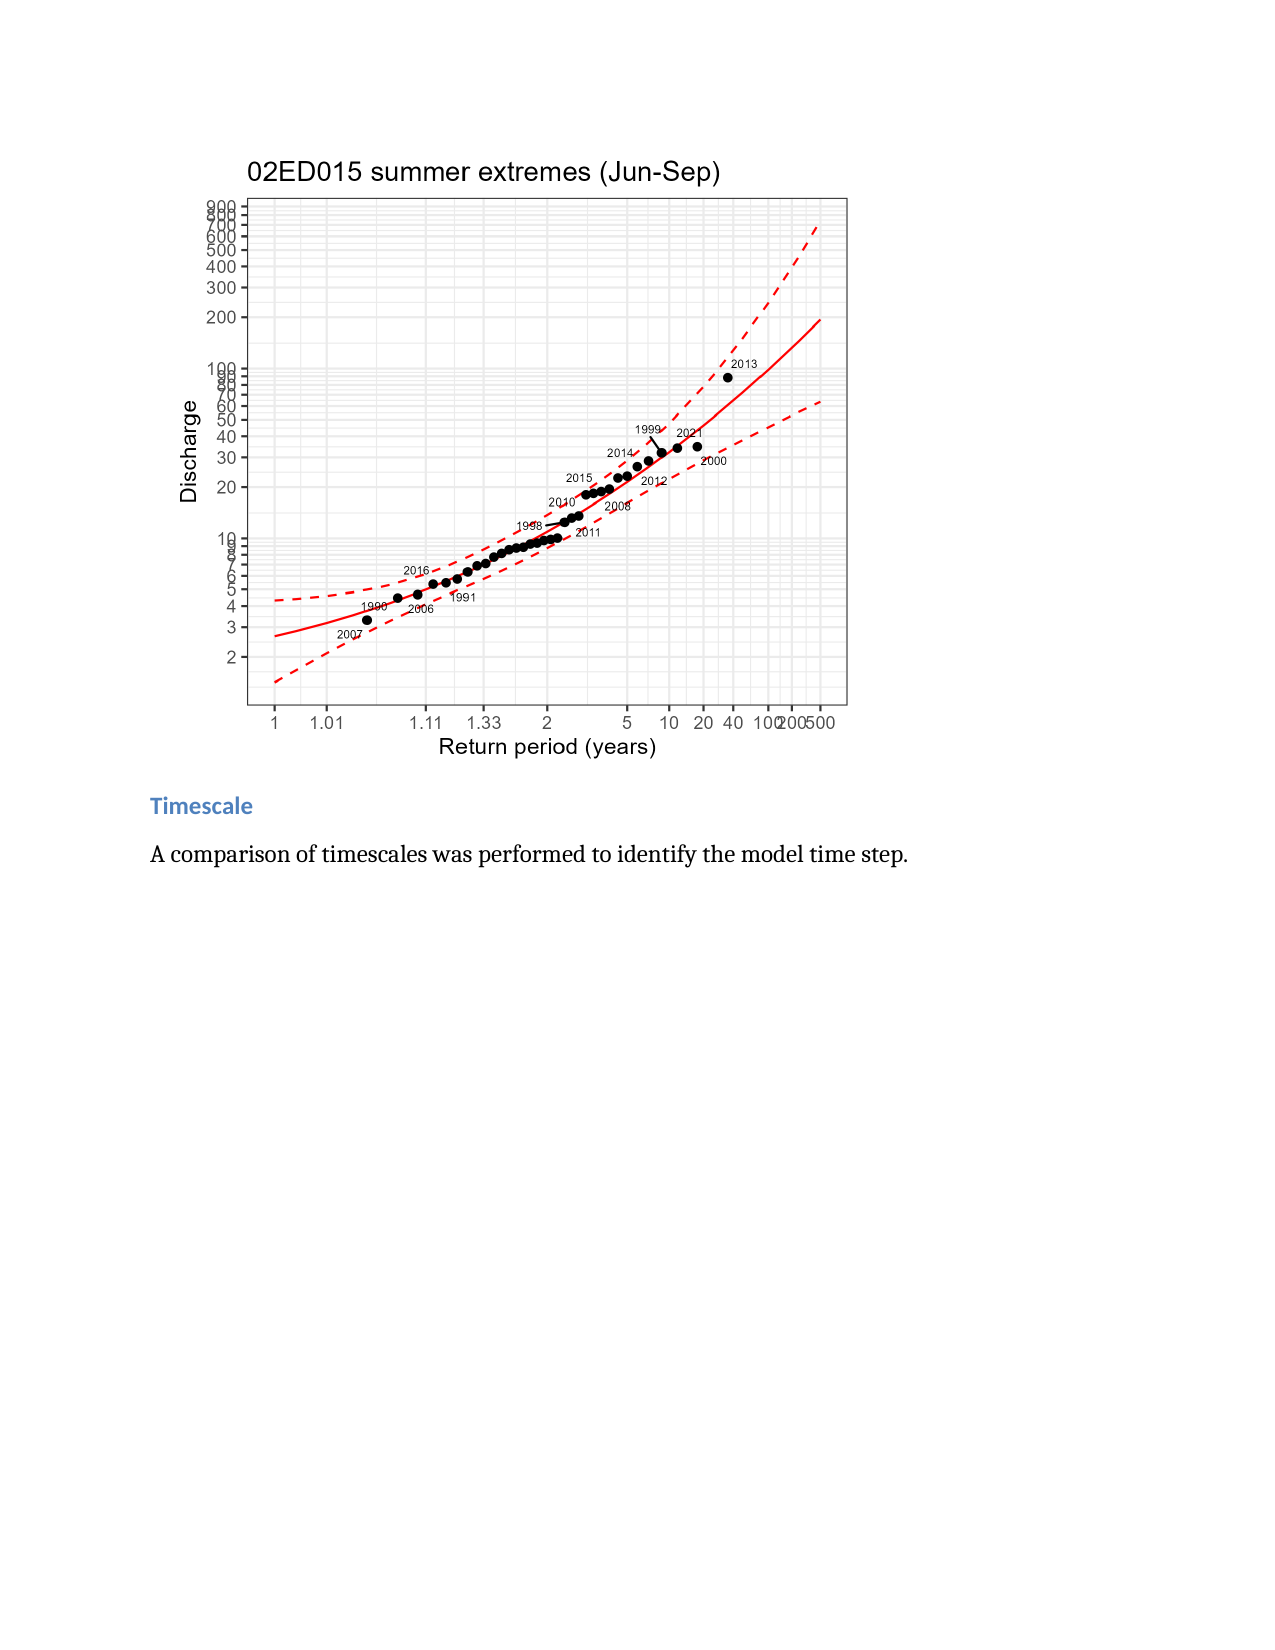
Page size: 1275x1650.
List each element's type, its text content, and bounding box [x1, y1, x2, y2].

subtitle Timescale [150, 790, 1125, 821]
text A comparison of timescales was performed to identify the model time step. [150, 840, 1125, 868]
picture [168, 150, 859, 770]
